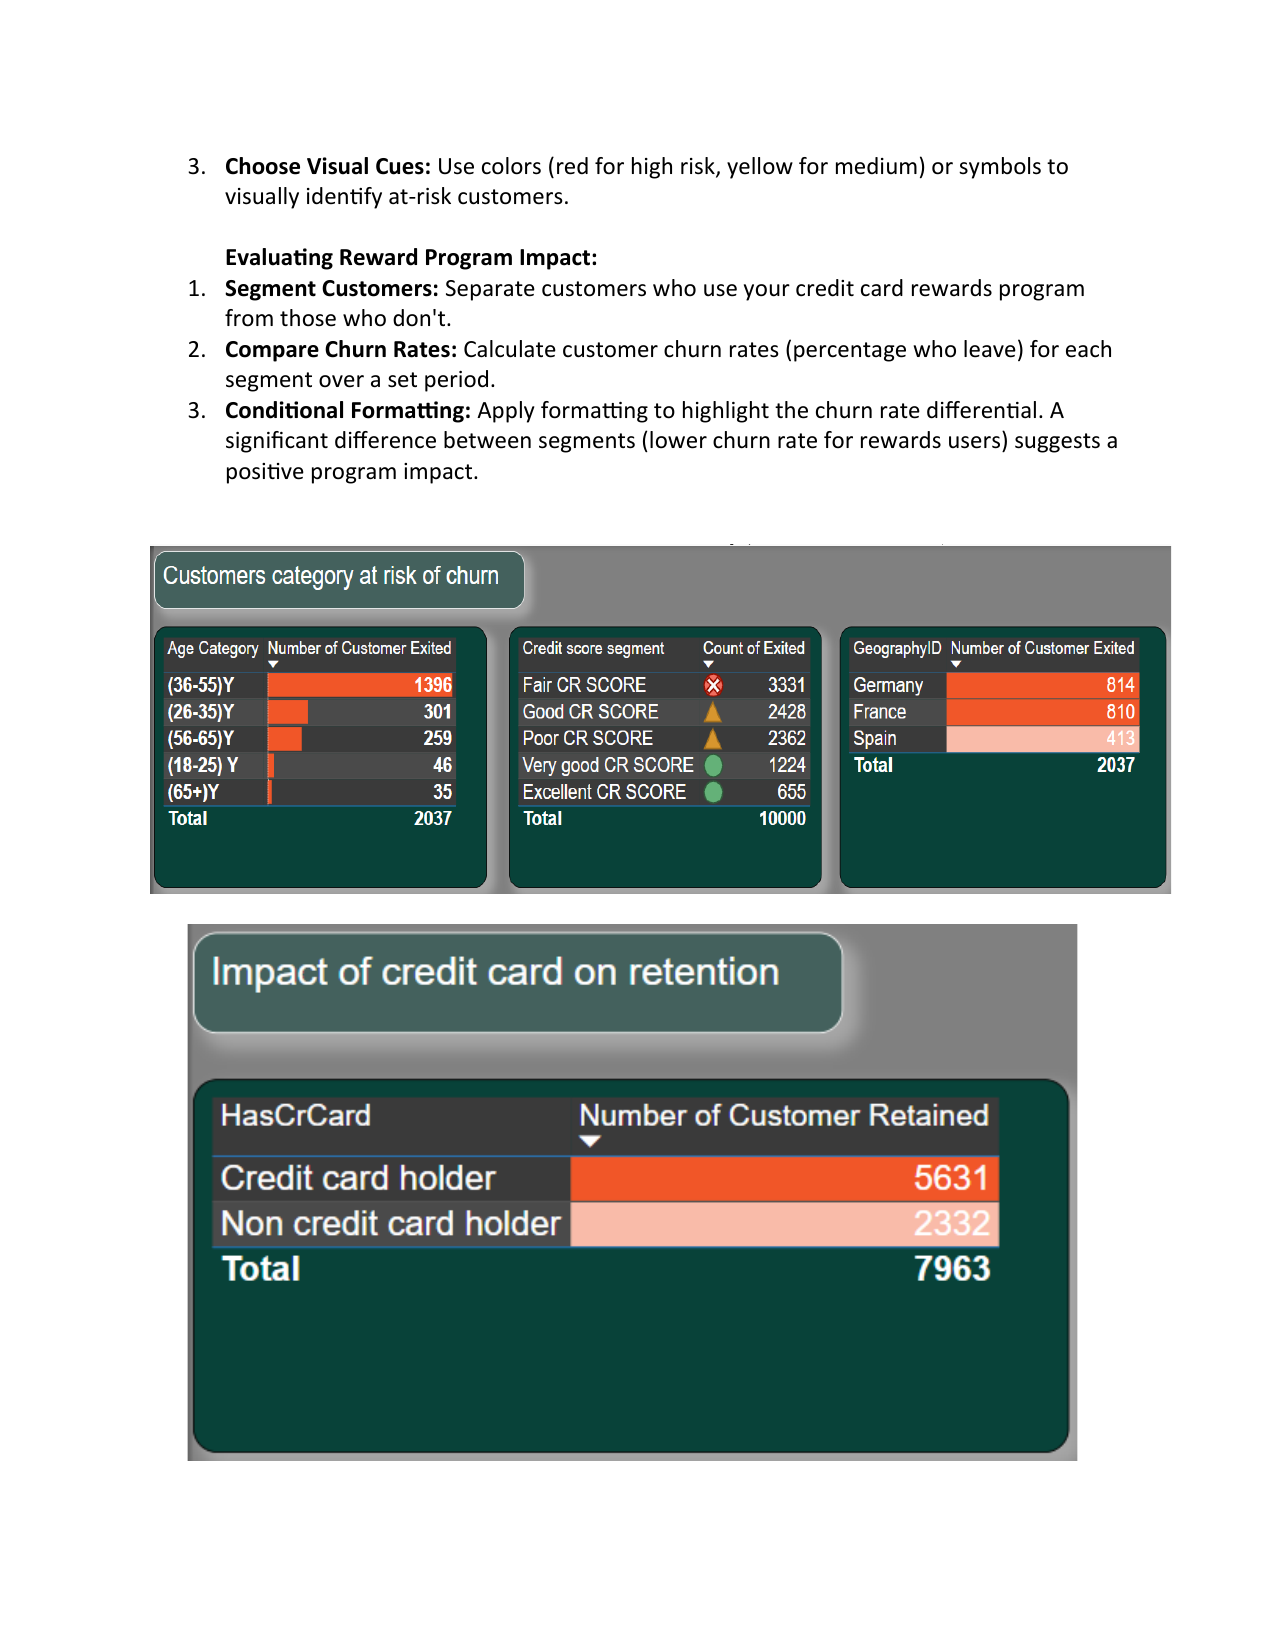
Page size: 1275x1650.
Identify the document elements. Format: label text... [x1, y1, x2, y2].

text Evaluating Reward Program Impact: [225, 242, 1125, 272]
list Choose Visual Cues: Use colors (red for high risk, yellow for medium) or symbols to visually identify at-risk customers. [187, 150, 1125, 211]
list Conditional Formatting: Apply formatting to highlight the churn rate differential. A significant difference between segments (lower churn rate for rewards users) suggests a positive program impact. [187, 394, 1125, 486]
list Compare Churn Rates: Calculate customer churn rates (percentage who leave) for each segment over a set period. [187, 333, 1125, 394]
picture [150, 544, 1172, 894]
picture [187, 924, 1078, 1461]
list Segment Customers: Separate customers who use your credit card rewards program from those who don't. [187, 272, 1125, 333]
